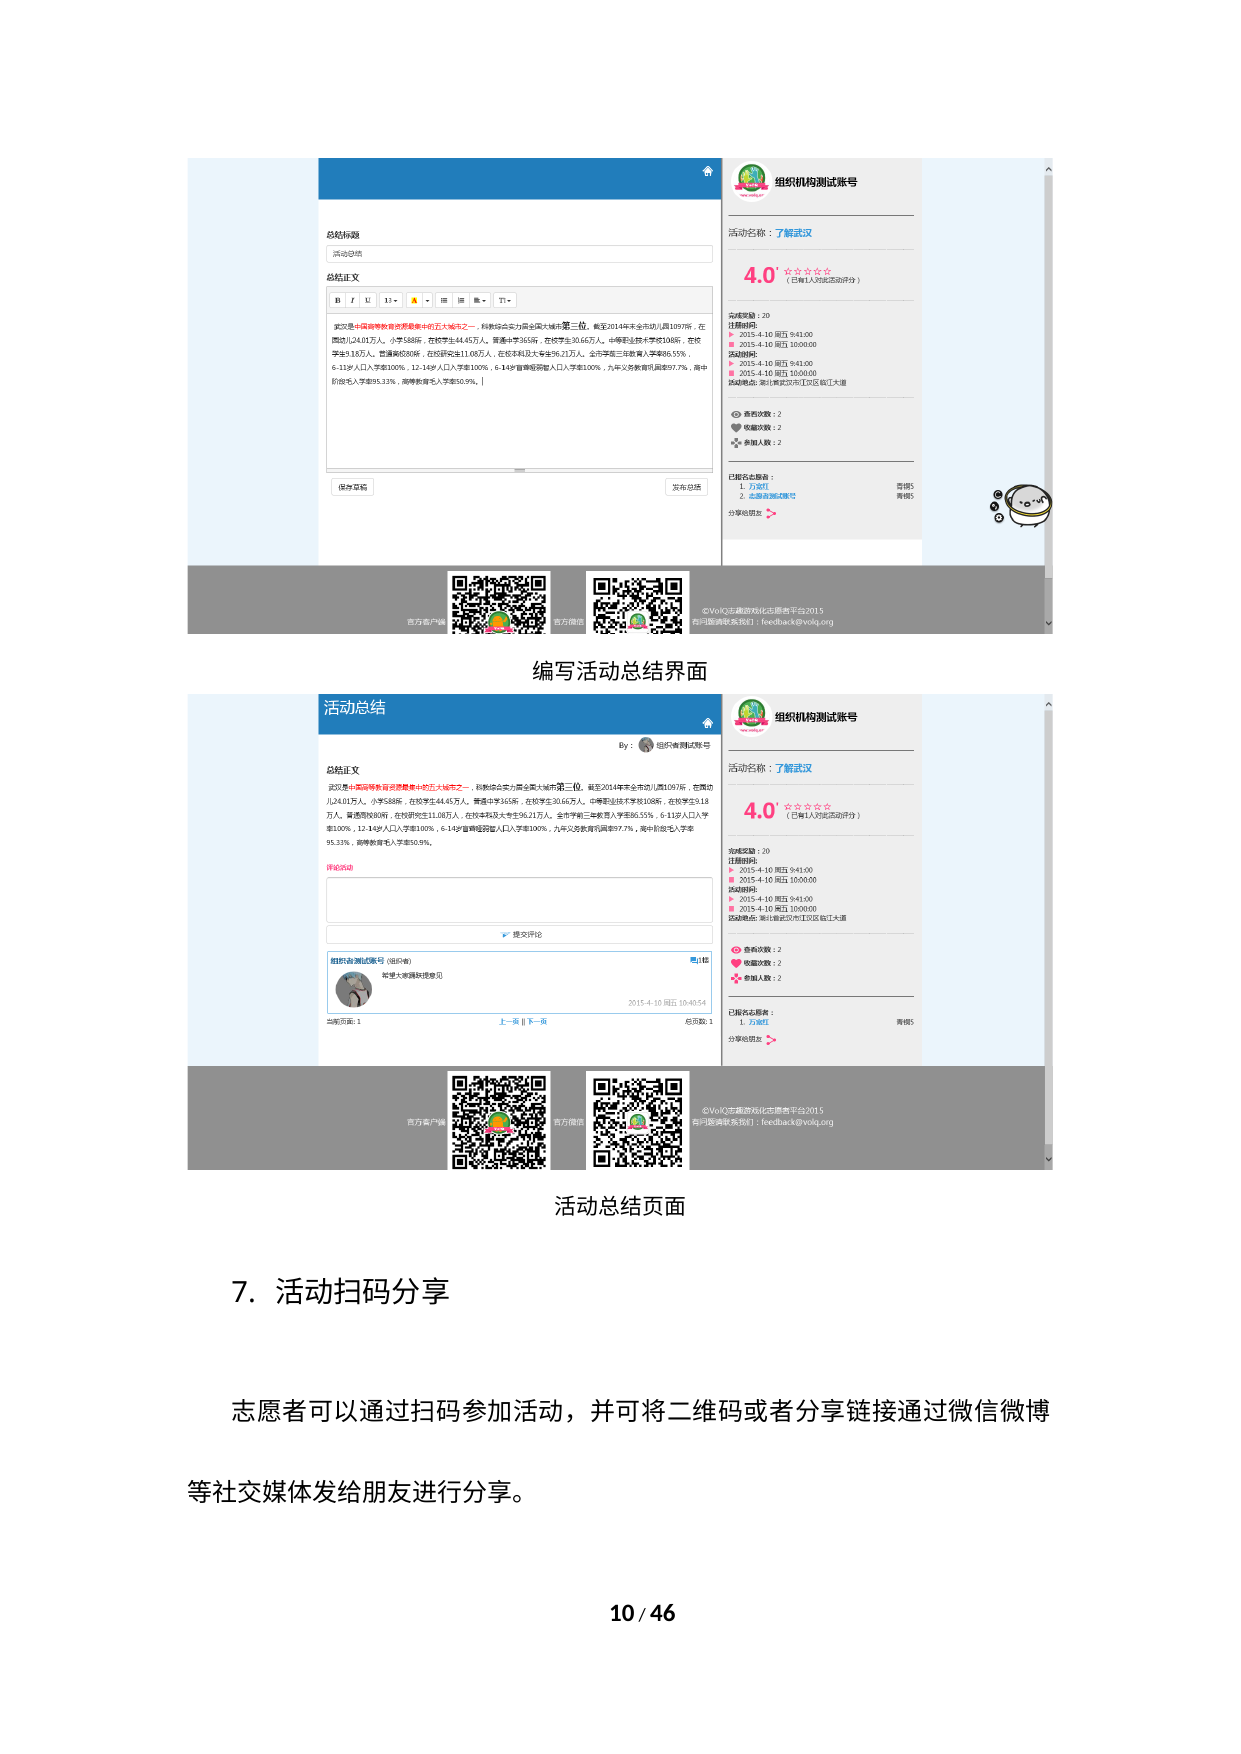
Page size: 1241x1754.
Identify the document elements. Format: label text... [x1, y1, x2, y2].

text 编写活动总结界面 [187, 654, 1053, 686]
picture [187, 694, 1053, 1170]
subtitle 活动扫码分享 [231, 1258, 1053, 1323]
text 活动总结页面 [187, 1188, 1053, 1221]
picture [187, 158, 1053, 634]
text 志愿者可以通过扫码参加活动，并可将二维码或者分享链接通过微信微博等社交媒体发给朋友进行分享。 [187, 1377, 1053, 1523]
